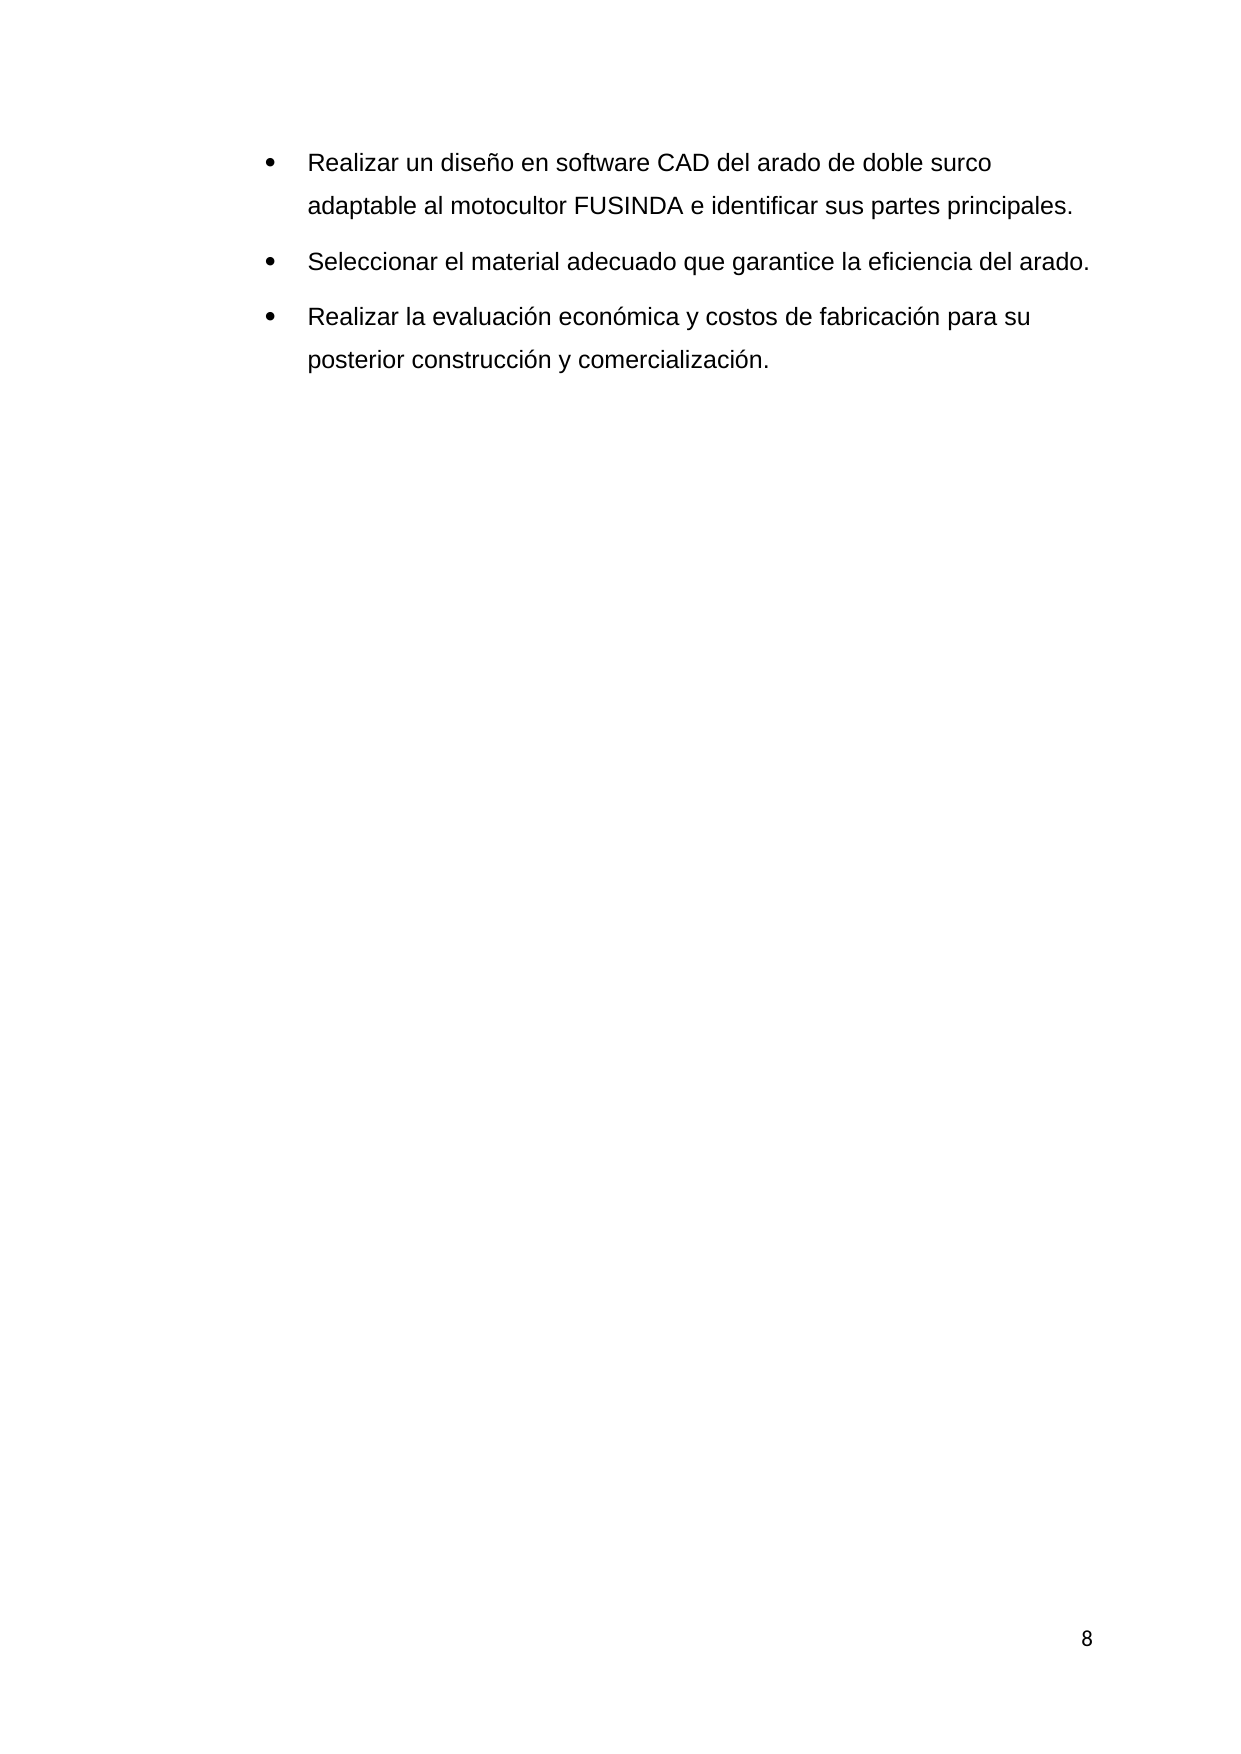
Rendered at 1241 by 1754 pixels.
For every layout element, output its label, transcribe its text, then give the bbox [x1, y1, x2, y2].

list Realizar la evaluación económica y costos de fabricación para su posterior construcción y comercialización. [266, 302, 1092, 374]
list Seleccionar el material adecuado que garantice la eficiencia del arado. [266, 247, 1092, 275]
list Realizar un diseño en software CAD del arado de doble surco adaptable al motocultor FUSINDA e identificar sus partes principales. [266, 148, 1092, 220]
